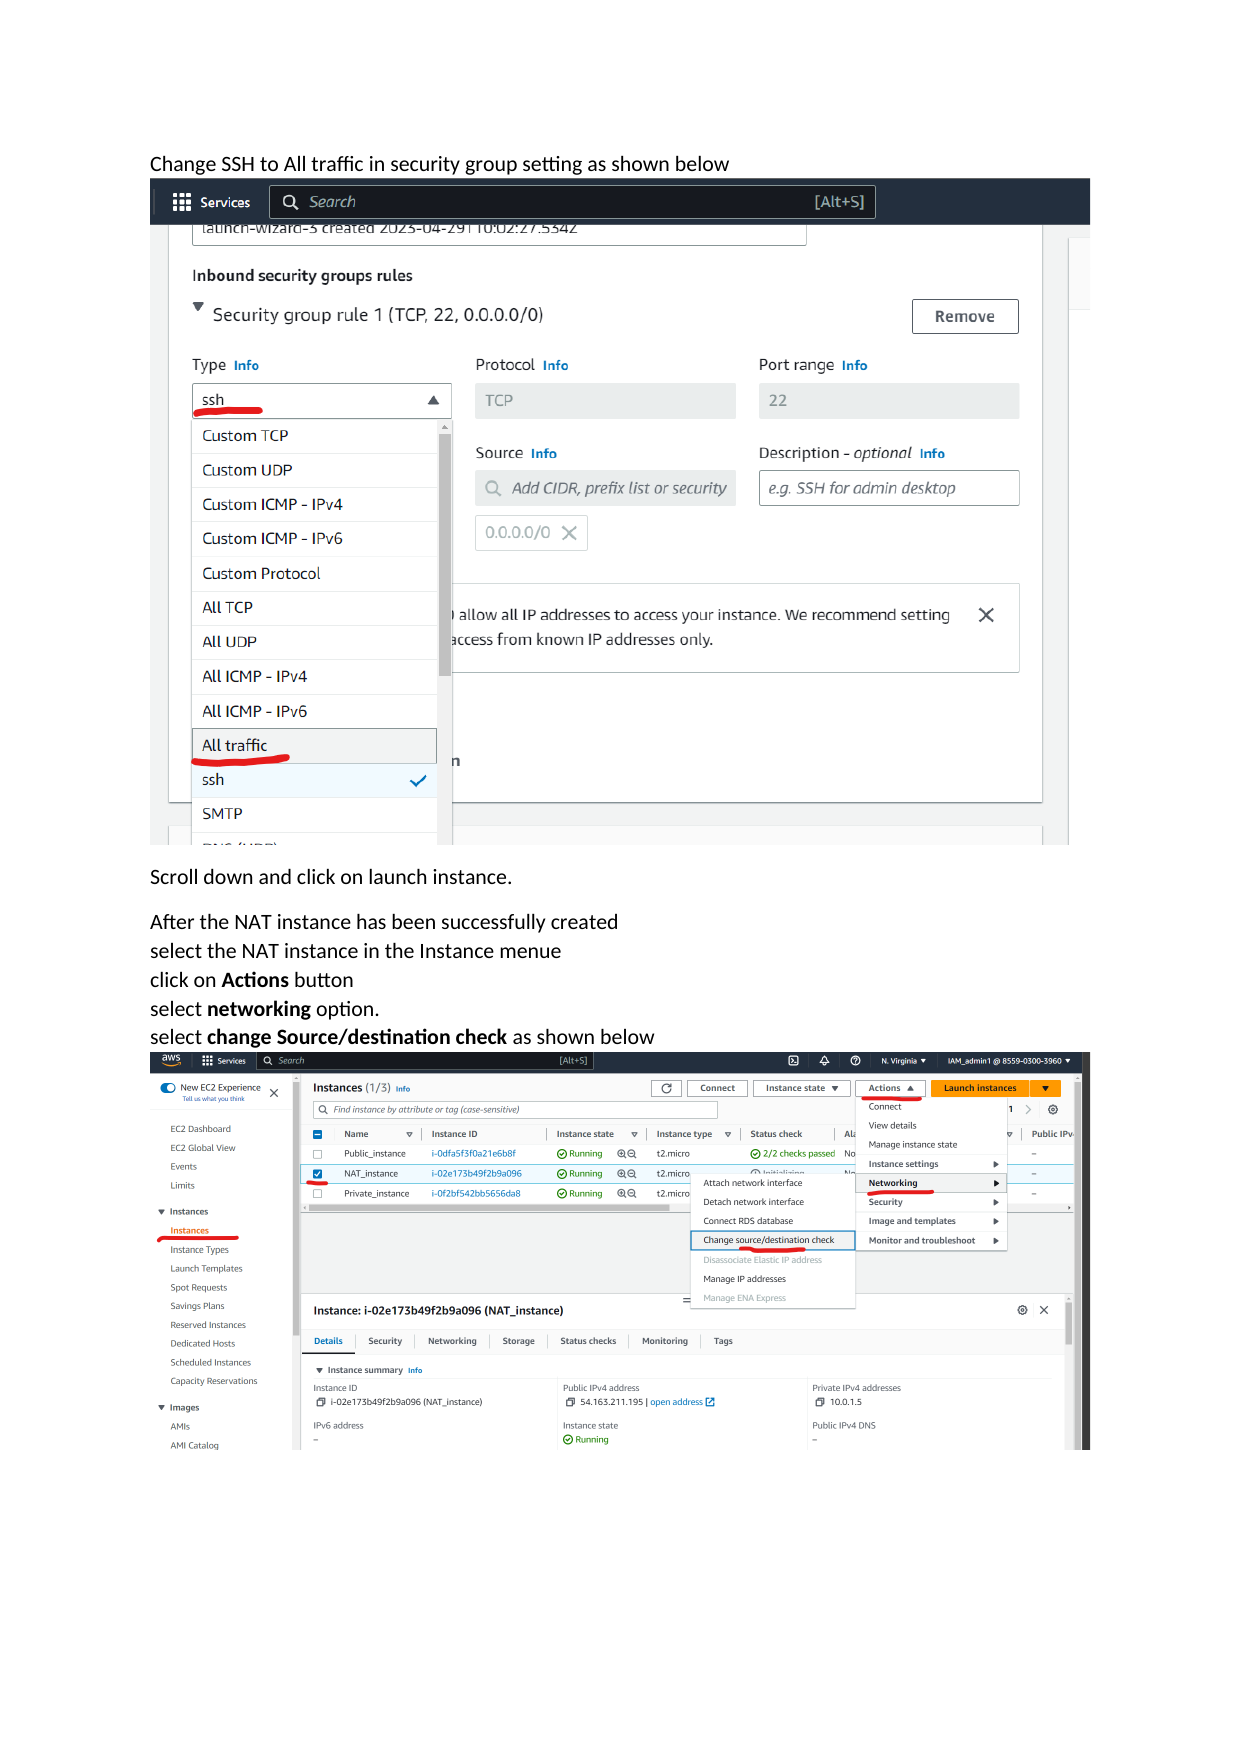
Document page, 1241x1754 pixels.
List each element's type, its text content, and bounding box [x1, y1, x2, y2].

picture [150, 1052, 1091, 1450]
text After the NAT instance has been successfully created select the NAT instance in the Instance menue click on Actions button select networking option. select change Source/destination check as shown below [150, 908, 1090, 1052]
picture [150, 178, 1091, 845]
text Scroll down and click on launch instance. [150, 863, 1090, 890]
text Change SSH to All traffic in security group setting as shown below [150, 150, 1090, 178]
